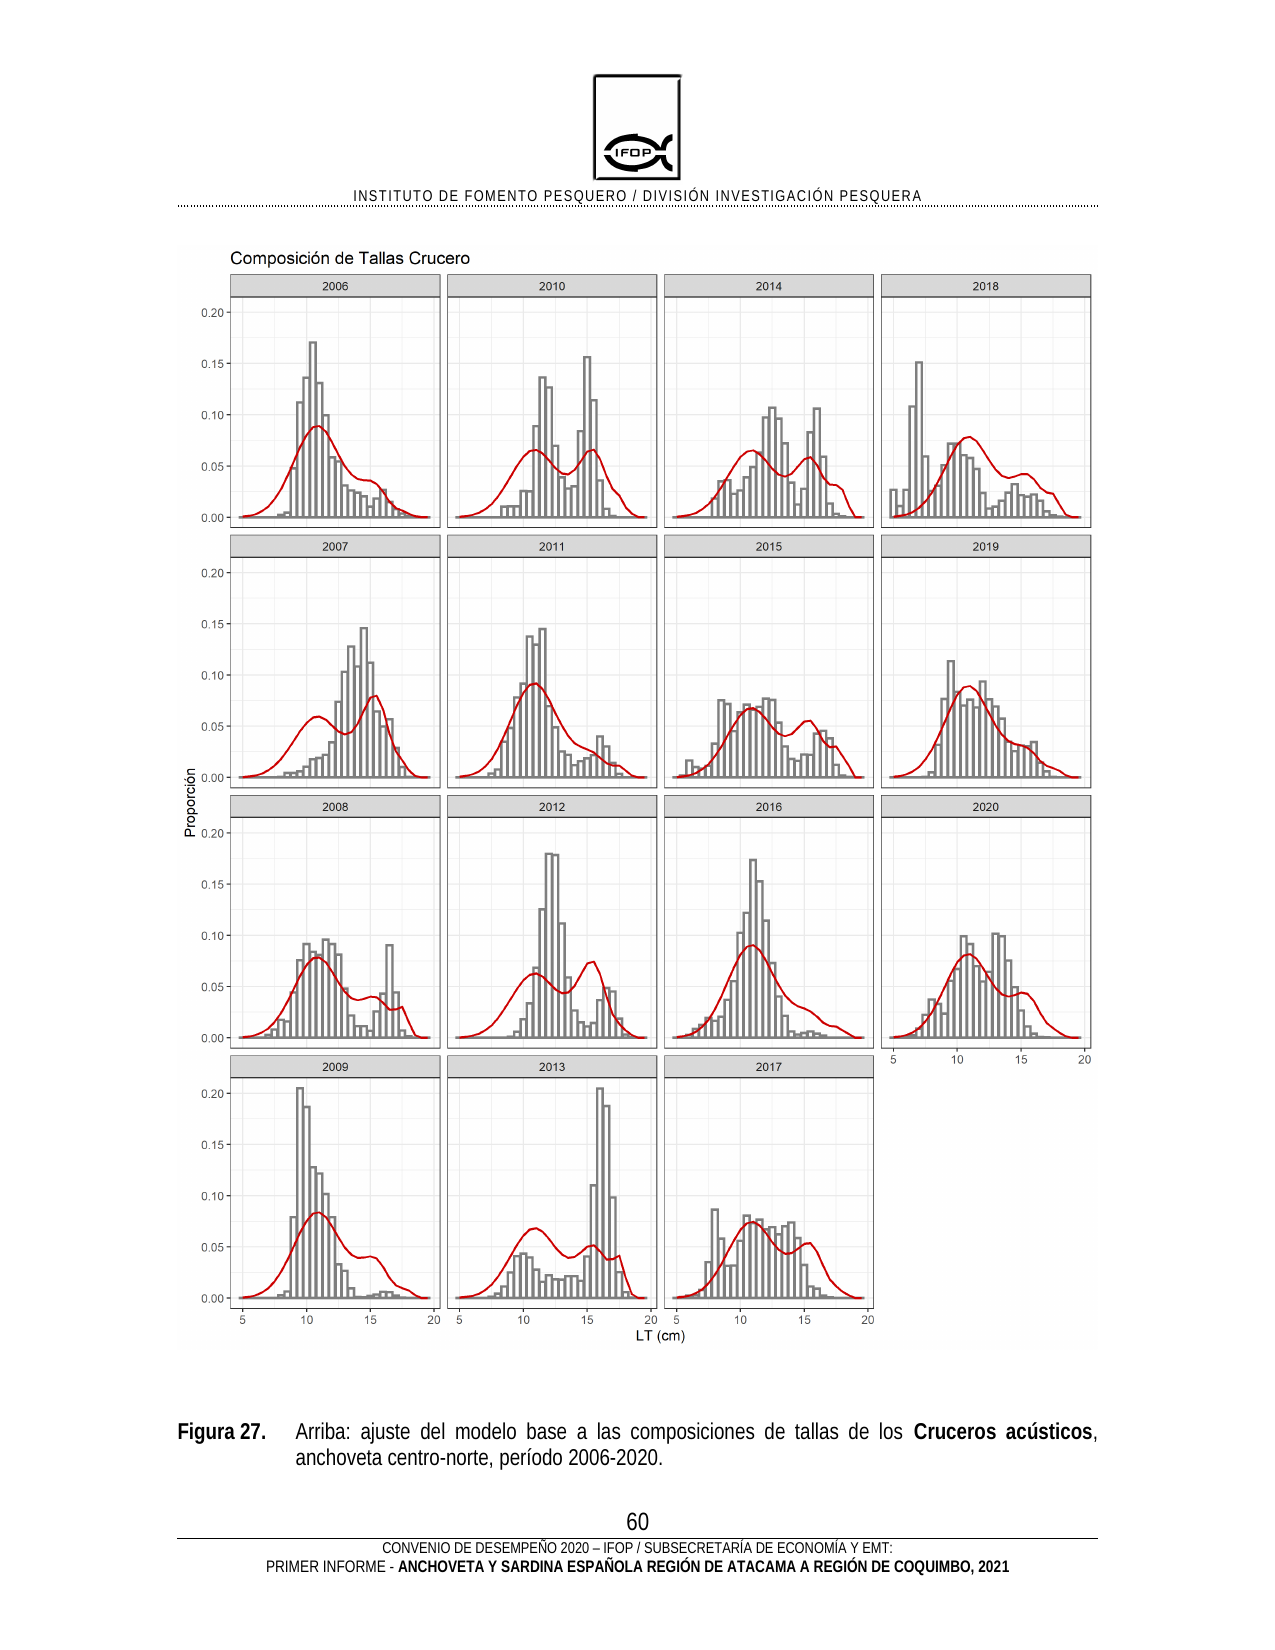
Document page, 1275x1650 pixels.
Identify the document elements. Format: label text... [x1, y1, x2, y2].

picture [177, 245, 1098, 1350]
text Figura 27. Arriba: ajuste del modelo base a las composiciones de tallas de los Cruceros acústicos, anchoveta centro-norte, período 2006-2020. [177, 1418, 1098, 1471]
picture [592, 73, 683, 185]
